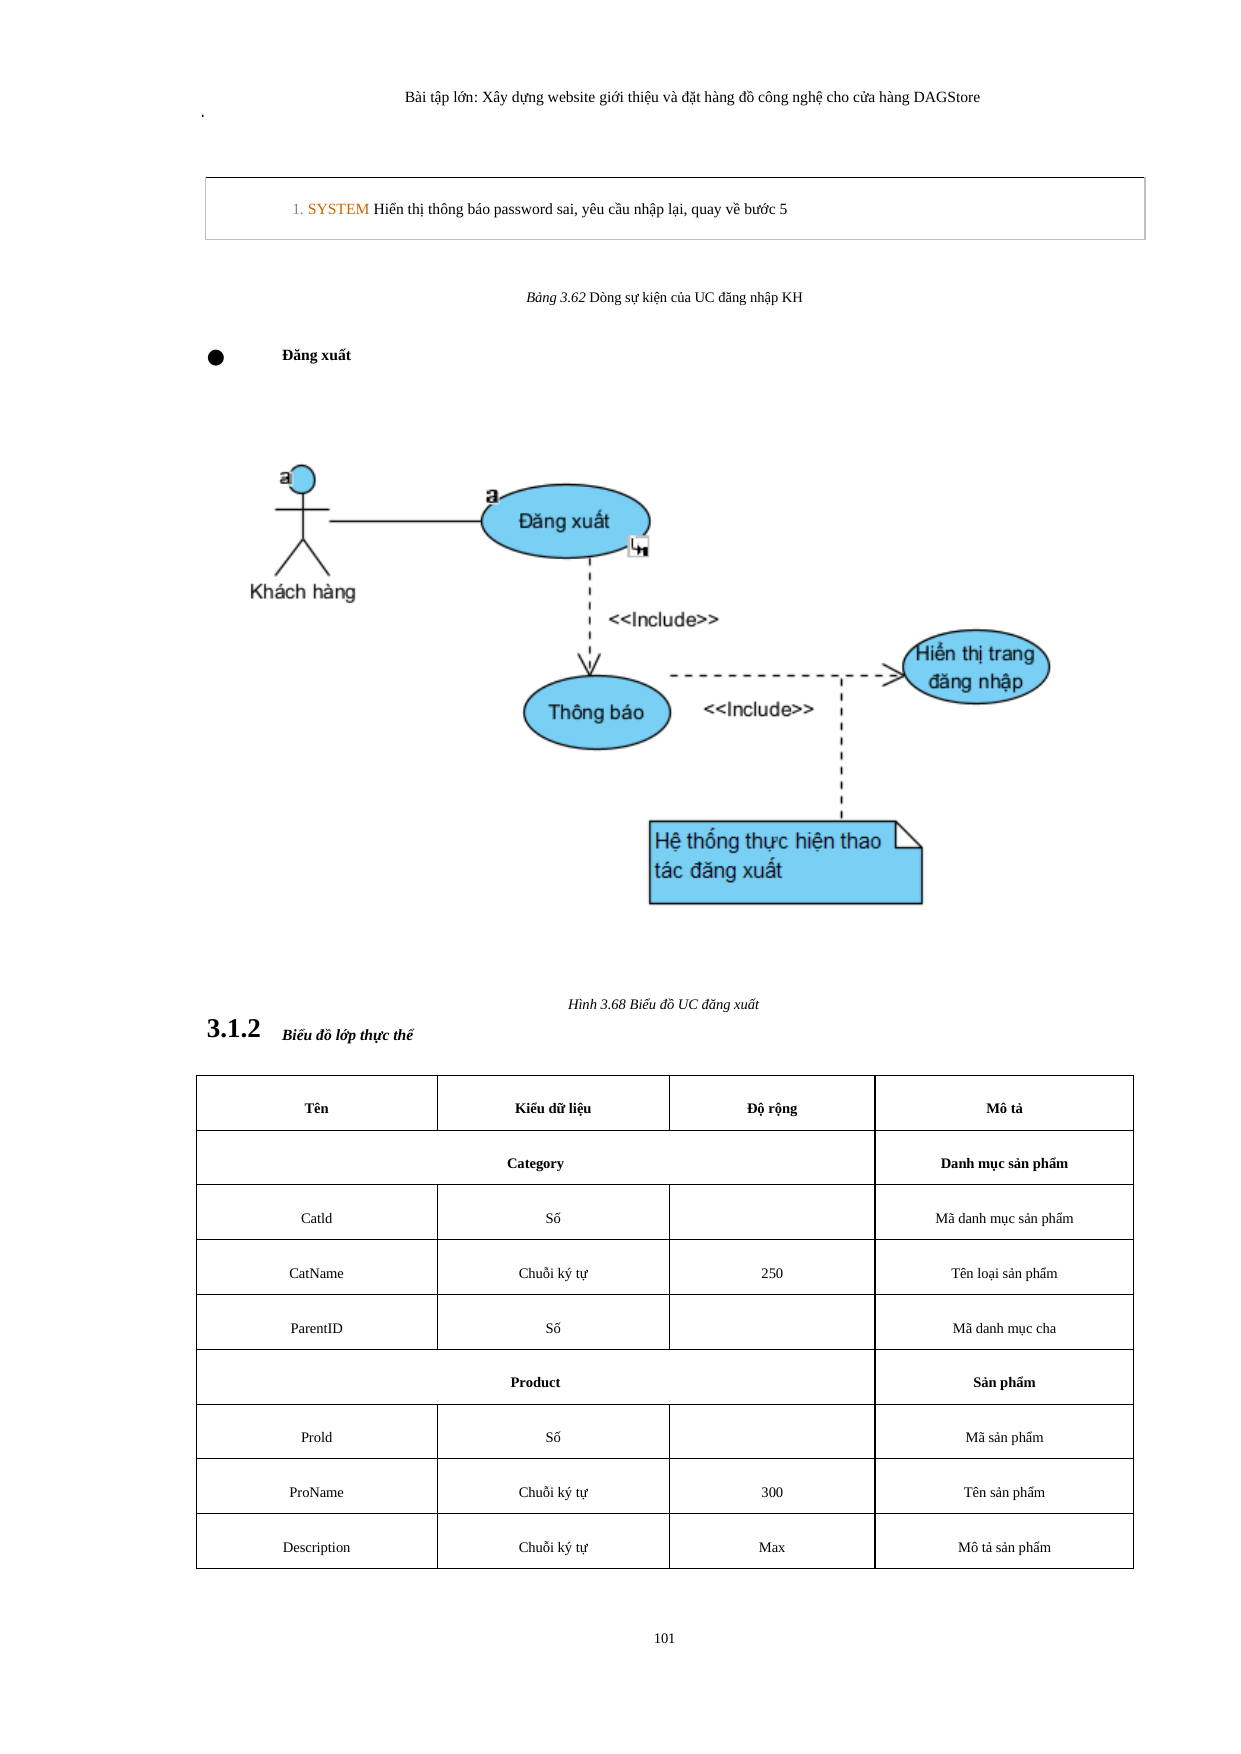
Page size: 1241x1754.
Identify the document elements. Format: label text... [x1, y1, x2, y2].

table_cell Mô tả sản phẩm [876, 1514, 1133, 1568]
table_cell [670, 1295, 874, 1349]
list Đăng xuất [207, 333, 1122, 375]
table_cell Danh mục sản phẩm [876, 1131, 1133, 1184]
table_cell Catld [197, 1185, 437, 1239]
list Biểu đồ lớp thực thể [207, 1012, 1122, 1044]
picture [206, 387, 1122, 984]
table_cell Mã danh mục sản phẩm [876, 1185, 1133, 1239]
table_cell Chuỗi ký tự [438, 1240, 669, 1294]
table_cell CatName [197, 1240, 437, 1294]
table_cell ParentID [197, 1295, 437, 1349]
table_header Mô tả [876, 1076, 1133, 1129]
table_cell Sản phẩm [876, 1350, 1133, 1403]
table_cell Chuỗi ký tự [438, 1459, 669, 1513]
text Hình 3.68 Biểu đồ UC đăng xuất [207, 984, 1122, 1012]
table_cell Tên loại sản phẩm [876, 1240, 1133, 1294]
table_cell Chuỗi ký tự [438, 1514, 669, 1568]
table_cell Mã danh mục cha [876, 1295, 1133, 1349]
table_cell [670, 1185, 874, 1239]
table_header Kiểu dữ liệu [438, 1076, 669, 1129]
table_cell Category [197, 1131, 874, 1184]
table_cell ProName [197, 1459, 437, 1513]
text Bảng 3.62 Dòng sự kiện của UC đăng nhập KH [207, 277, 1122, 306]
table_cell 250 [670, 1240, 874, 1294]
table_cell [670, 1405, 874, 1458]
table_cell Mã sản phẩm [876, 1405, 1133, 1458]
table_cell Prold [197, 1405, 437, 1458]
table_cell 1. SYSTEM Hiển thị thông báo password sai, yêu cầu nhập lại, quay về bước 5 [206, 178, 1144, 238]
table_cell Số [438, 1185, 669, 1239]
table_header Độ rộng [670, 1076, 874, 1129]
table_cell Số [438, 1295, 669, 1349]
table_cell Tên sản phẩm [876, 1459, 1133, 1513]
table_cell Số [438, 1405, 669, 1458]
table_header Tên [197, 1076, 437, 1129]
table_cell Description [197, 1514, 437, 1568]
table_cell 300 [670, 1459, 874, 1513]
table_cell Max [670, 1514, 874, 1568]
table_cell Product [197, 1350, 874, 1403]
